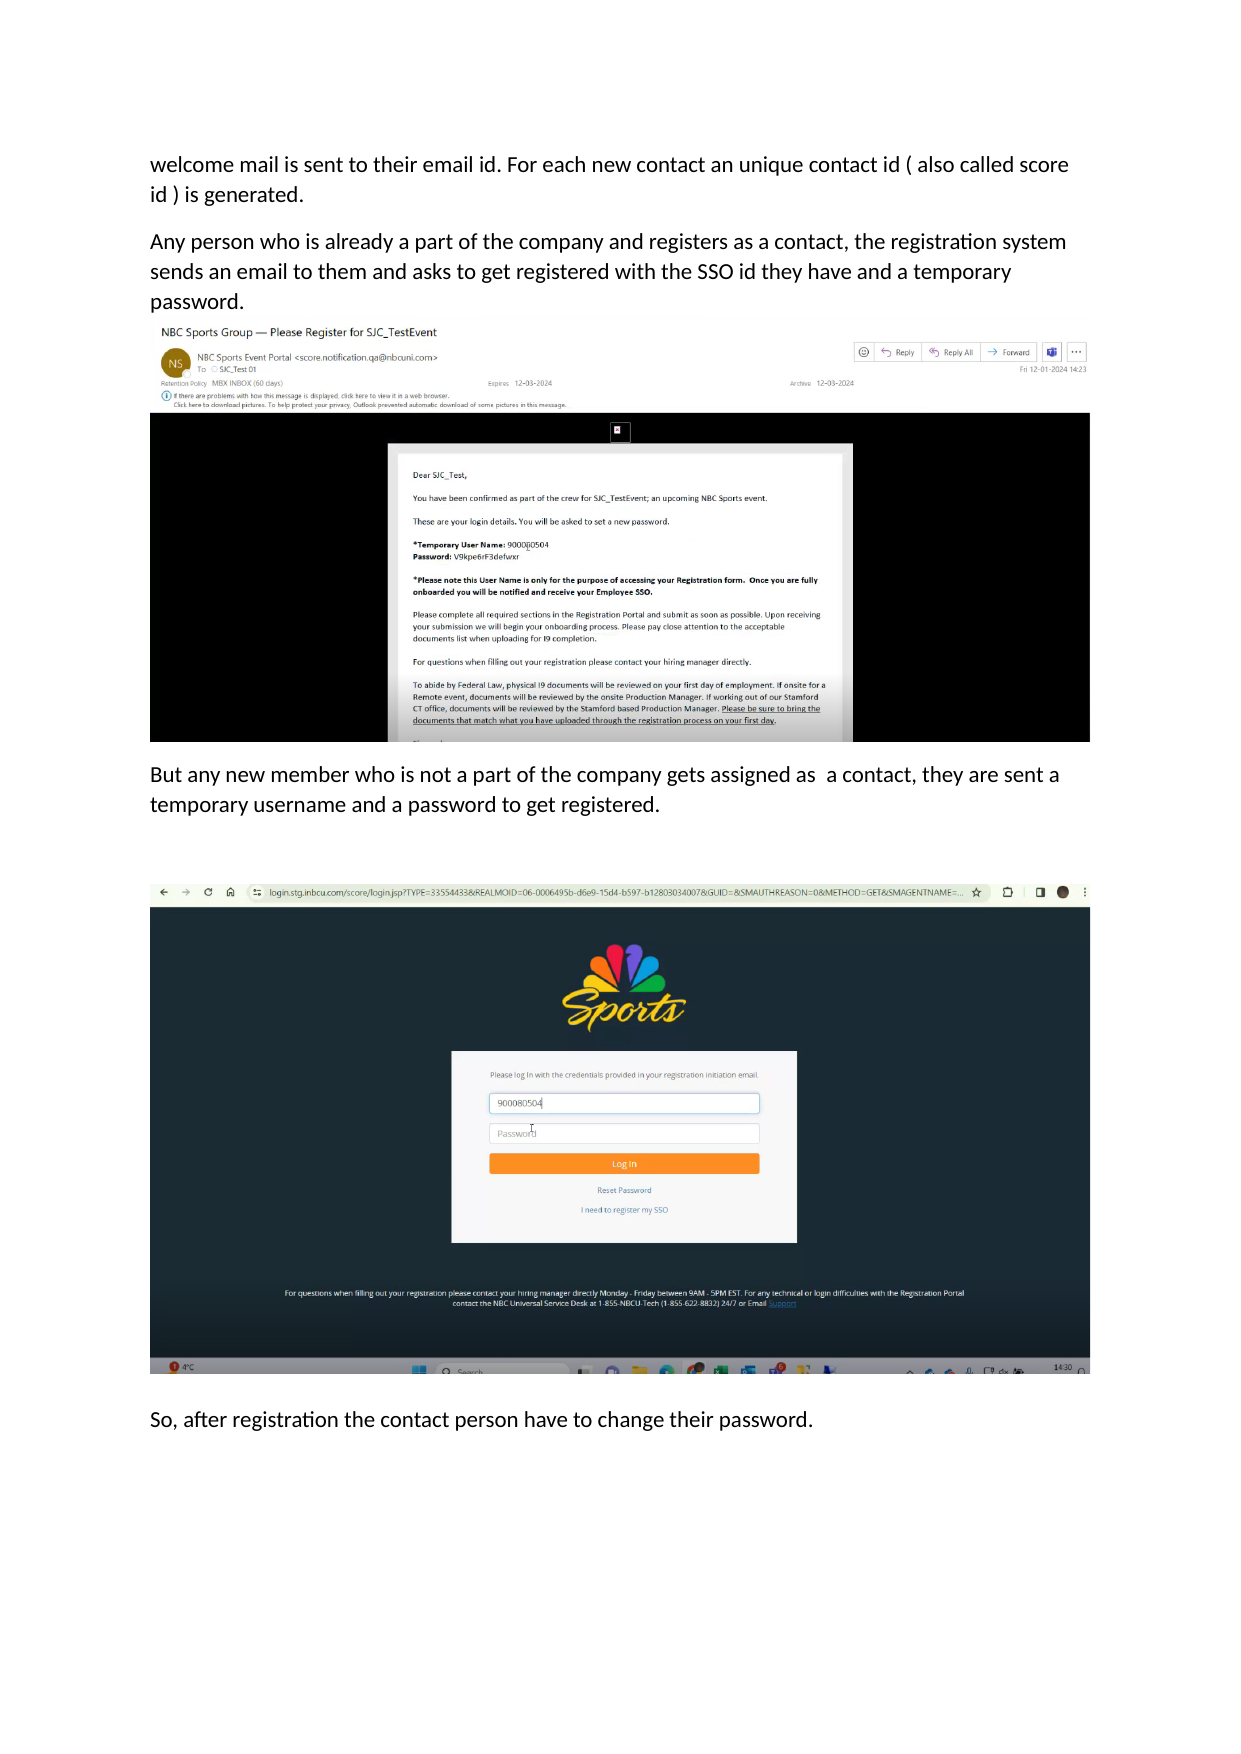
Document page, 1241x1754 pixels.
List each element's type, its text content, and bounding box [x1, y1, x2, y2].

text Any person who is already a part of the company and registers as a contact, the registration system sends an email to them and asks to get registered with the SSO id they have and a temporary password. [150, 227, 1090, 317]
text So, after registration the contact person have to change their password. [150, 1374, 1090, 1434]
picture [150, 317, 1091, 742]
picture [150, 884, 1091, 1374]
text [150, 150, 1090, 208]
text But any new member who is not a part of the company gets assigned as a contact, they are sent a temporary username and a password to get registered. [150, 760, 1090, 818]
